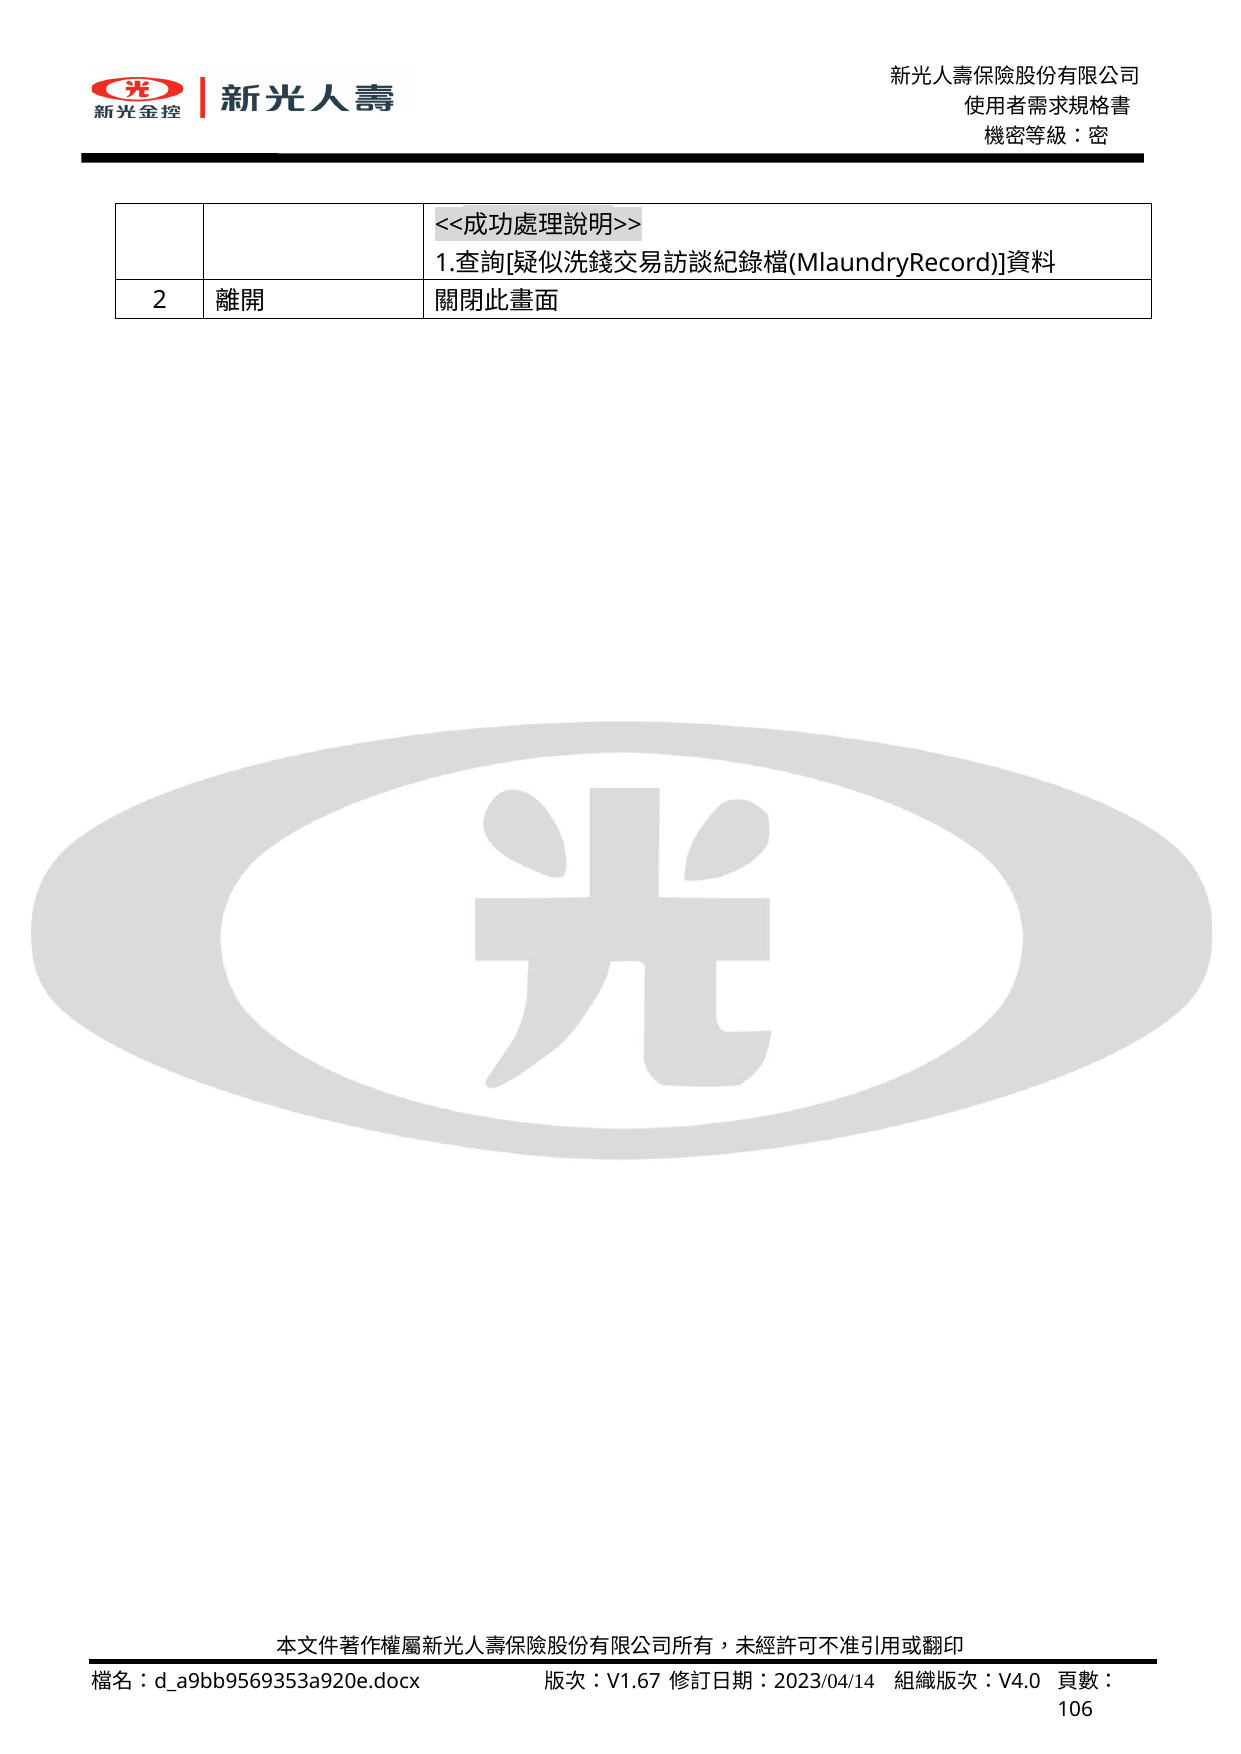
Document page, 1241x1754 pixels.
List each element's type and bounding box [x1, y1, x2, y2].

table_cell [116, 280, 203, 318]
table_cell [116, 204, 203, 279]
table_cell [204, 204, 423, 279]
picture [91, 61, 417, 118]
picture [25, 713, 1215, 1166]
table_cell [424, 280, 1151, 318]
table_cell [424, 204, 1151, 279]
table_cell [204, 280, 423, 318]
